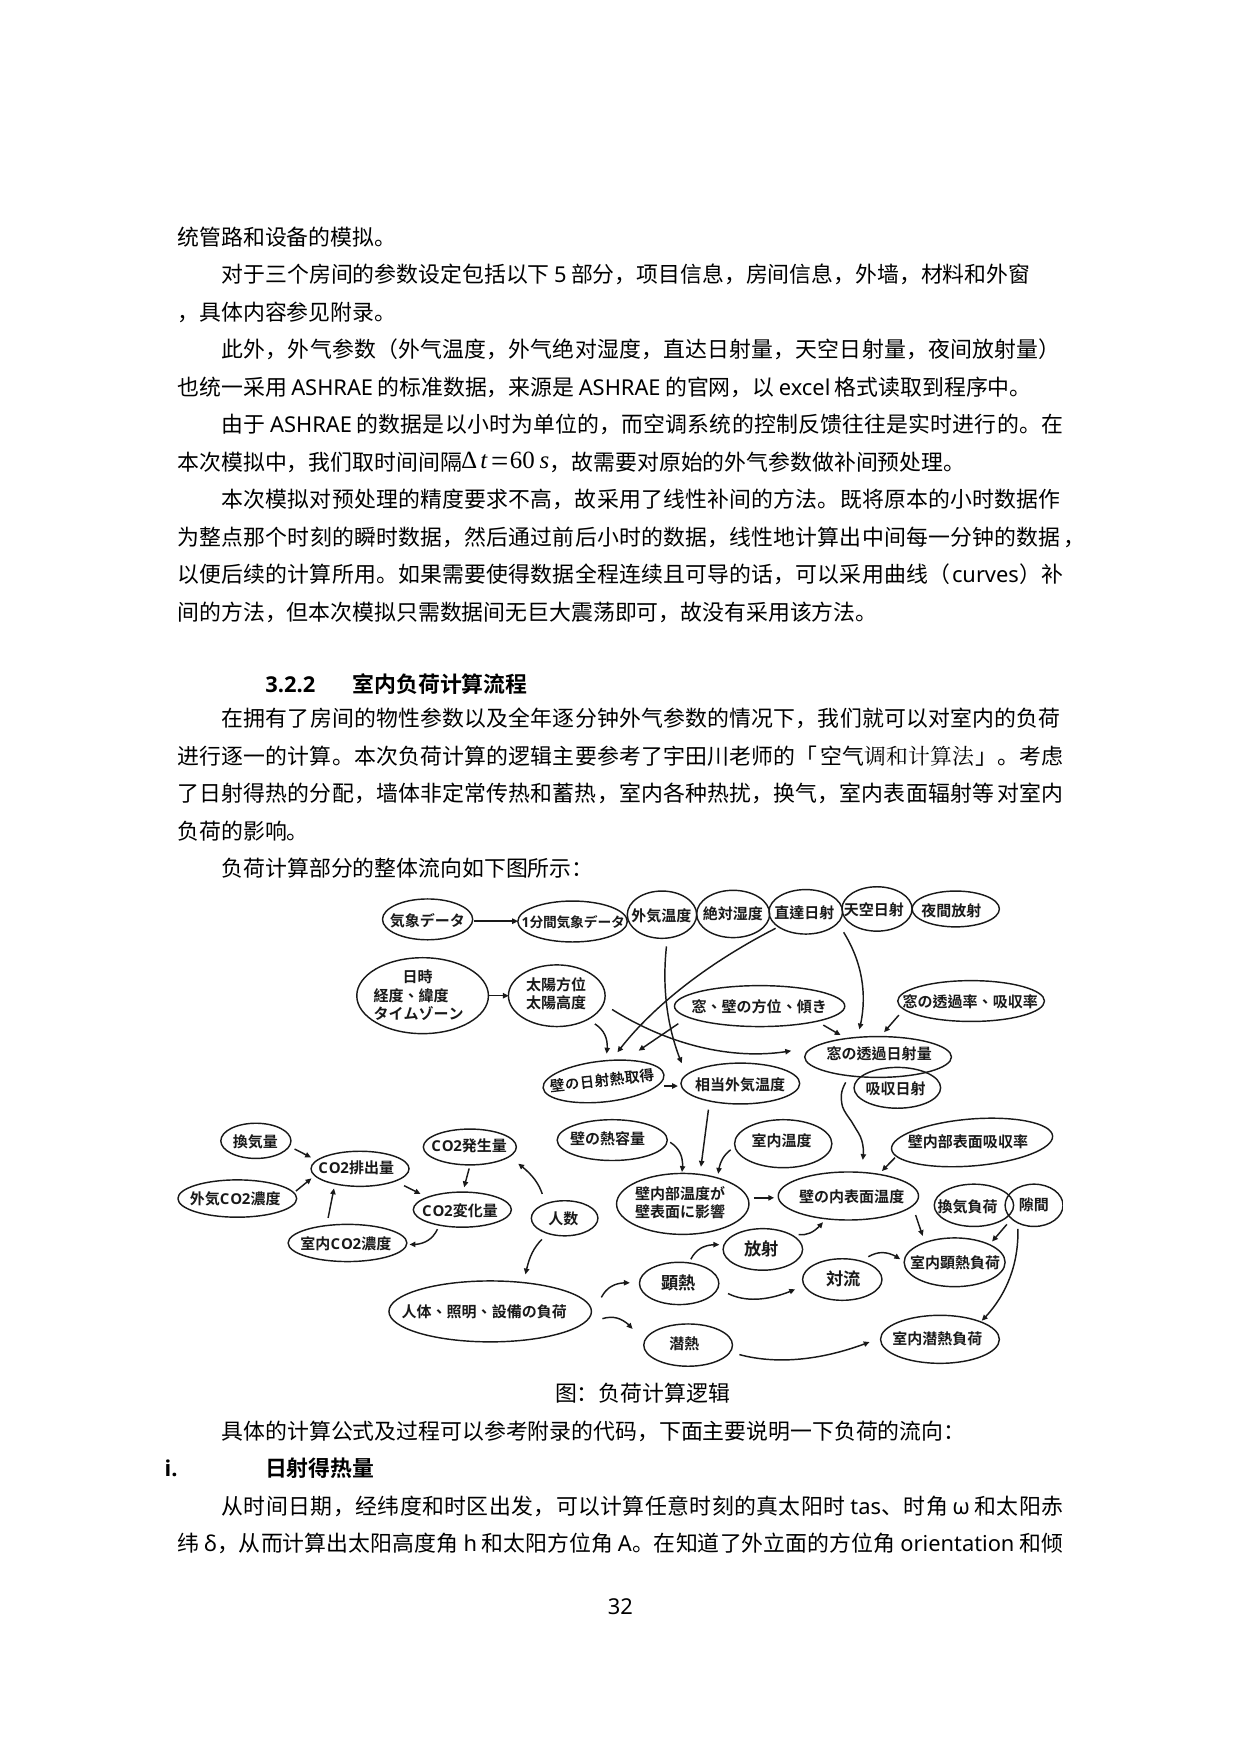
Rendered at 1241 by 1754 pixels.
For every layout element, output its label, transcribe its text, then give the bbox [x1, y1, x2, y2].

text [177, 217, 1063, 254]
text 在拥有了房间的物性参数以及全年逐分钟外气参数的情况下，我们就可以对室内的负荷进行逐一的计算。本次负荷计算的逻辑主要参考了宇田川老师的「空气调和计算法」。考虑了日射得热的分配，墙体非定常传热和蓄热，室内各种热扰，换气，室内表面辐射等对室内负荷的影响。 [177, 698, 1063, 848]
text 对于三个房间的参数设定包括以下5部分，项目信息，房间信息，外墙，材料和外窗 [177, 254, 1063, 292]
subtitle 日射得热量 [177, 1448, 1063, 1486]
subtitle 室内负荷计算流程 [221, 667, 1063, 698]
text 具体的计算公式及过程可以参考附录的代码，下面主要说明一下负荷的流向： [177, 1411, 1063, 1448]
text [177, 1486, 1063, 1561]
text 此外，外气参数（外气温度，外气绝对湿度，直达日射量，天空日射量，夜间放射量）也统一采用ASHRAE的标准数据，来源是ASHRAE的官网，以excel格式读取到程序中。 [177, 329, 1063, 404]
text 负荷计算部分的整体流向如下图所示： [177, 848, 1063, 886]
text 本次模拟对预处理的精度要求不高，故采用了线性补间的方法。既将原本的小时数据作为整点那个时刻的瞬时数据，然后通过前后小时的数据，线性地计算出中间每一分钟的数据，以便后续的计算所用。如果需要使得数据全程连续且可导的话，可以采用曲线（curves）补间的方法，但本次模拟只需数据间无巨大震荡即可，故没有采用该方法。 [177, 479, 1063, 629]
text 由于ASHRAE的数据是以小时为单位的，而空调系统的控制反馈往往是实时进行的。在本次模拟中，我们取时间间隔，故需要对原始的外气参数做补间预处理。 [177, 404, 1063, 479]
text 图：负荷计算逻辑 [177, 1373, 1063, 1411]
text ，具体内容参见附录。 [177, 292, 1063, 329]
